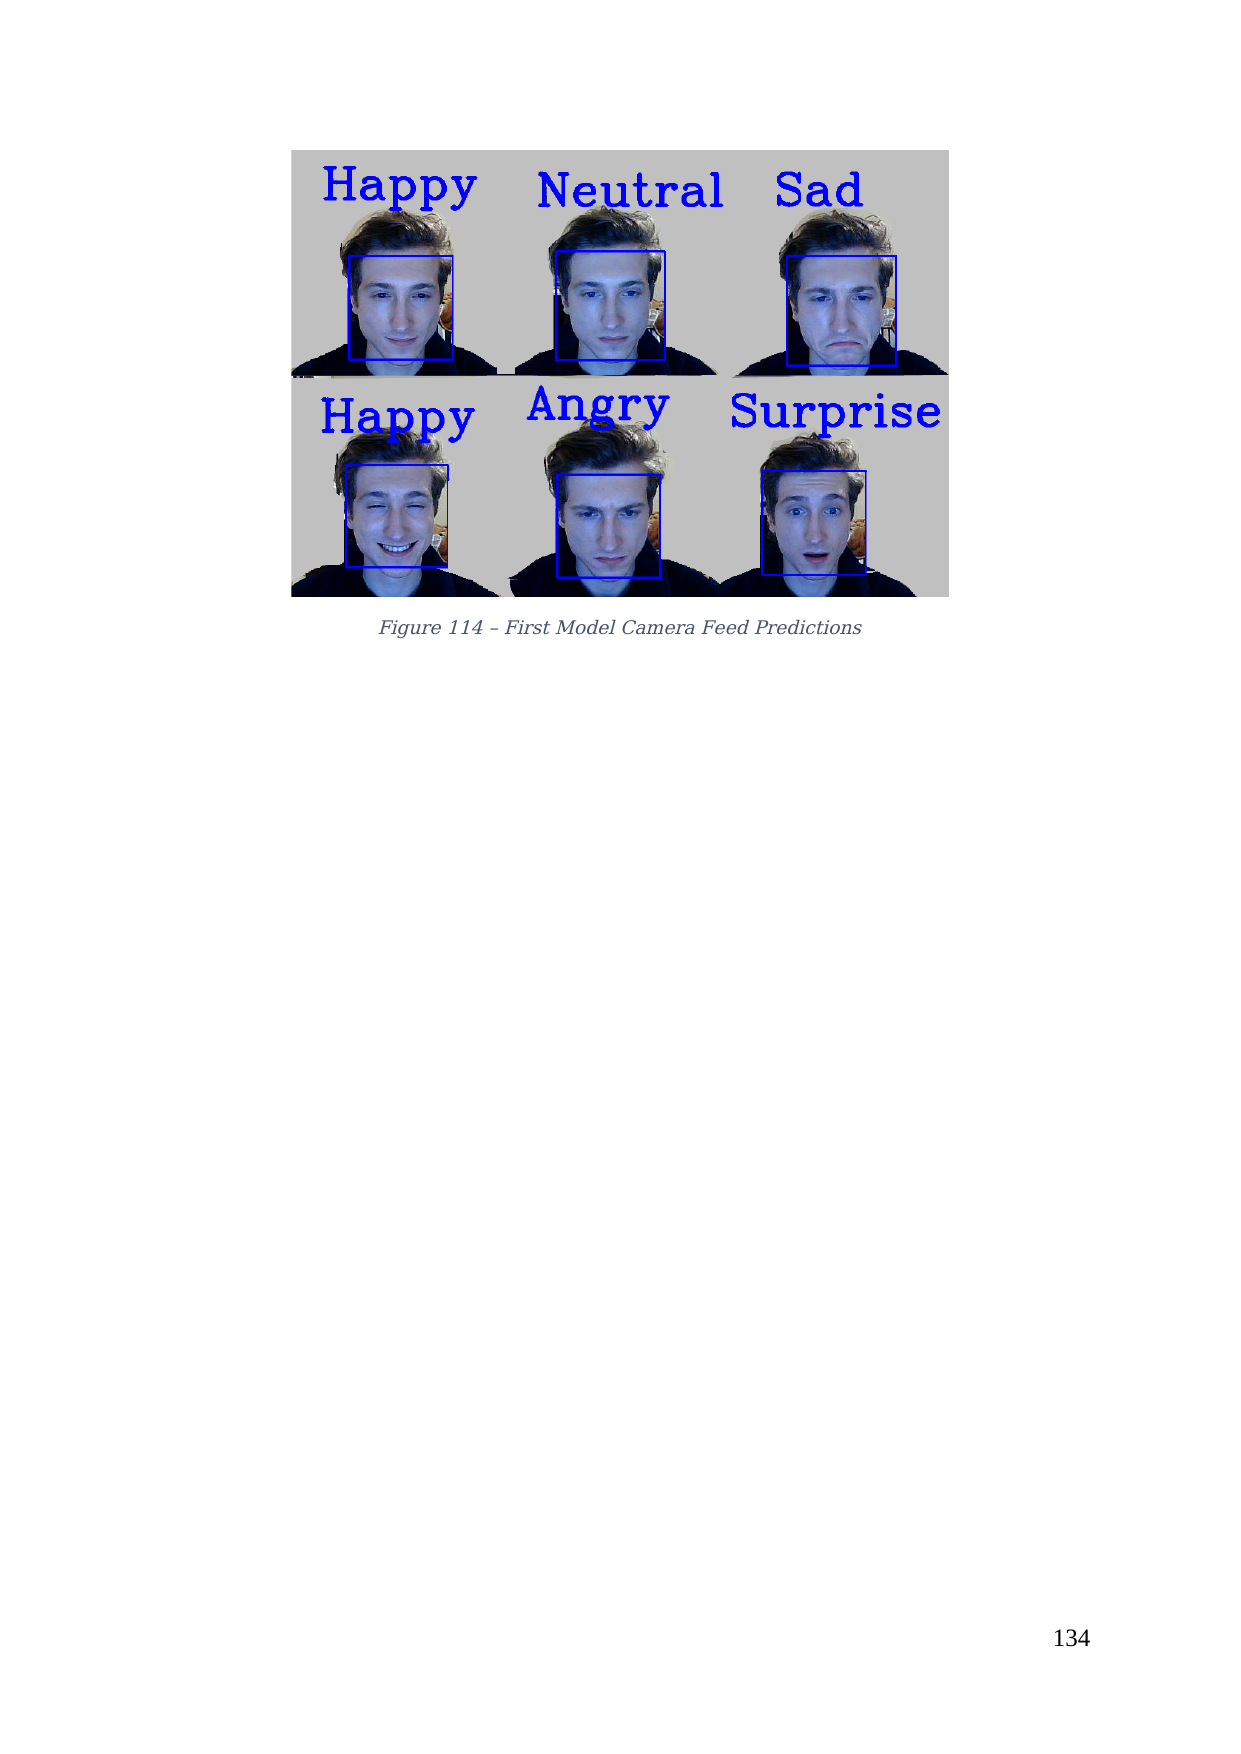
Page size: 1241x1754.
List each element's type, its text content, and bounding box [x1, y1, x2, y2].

text Figure 114 – First Model Camera Feed Predictions [150, 616, 1090, 638]
picture [291, 150, 949, 597]
